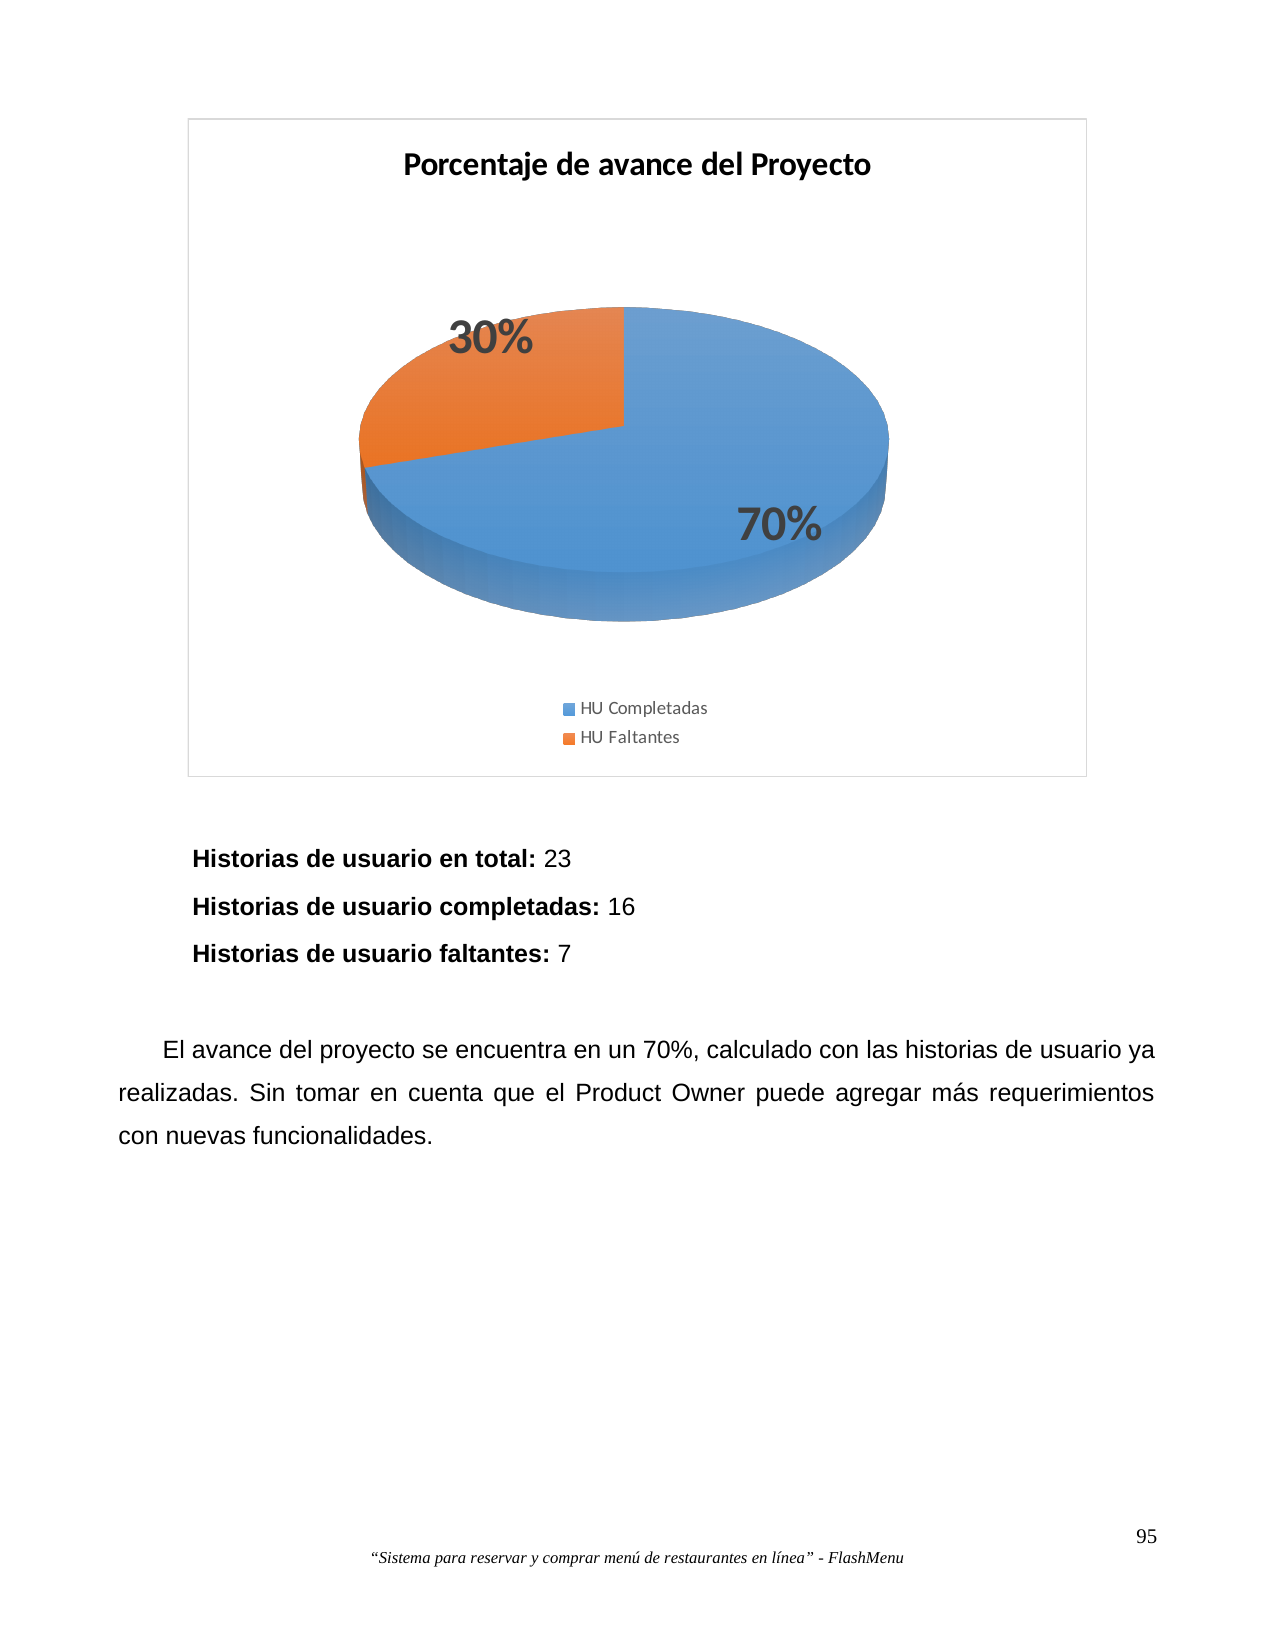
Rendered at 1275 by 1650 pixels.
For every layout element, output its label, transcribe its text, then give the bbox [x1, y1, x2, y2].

text Historias de usuario en total: 23 [192, 844, 1157, 872]
text Historias de usuario completadas: 16 [192, 891, 1157, 920]
text El avance del proyecto se encuentra en un 70%, calculado con las historias de usuario ya realizadas. Sin tomar en cuenta que el Product Owner puede agregar más requerimientos con nuevas funcionalidades. [118, 1034, 1157, 1149]
text Historias de usuario faltantes: 7 [192, 939, 1157, 968]
